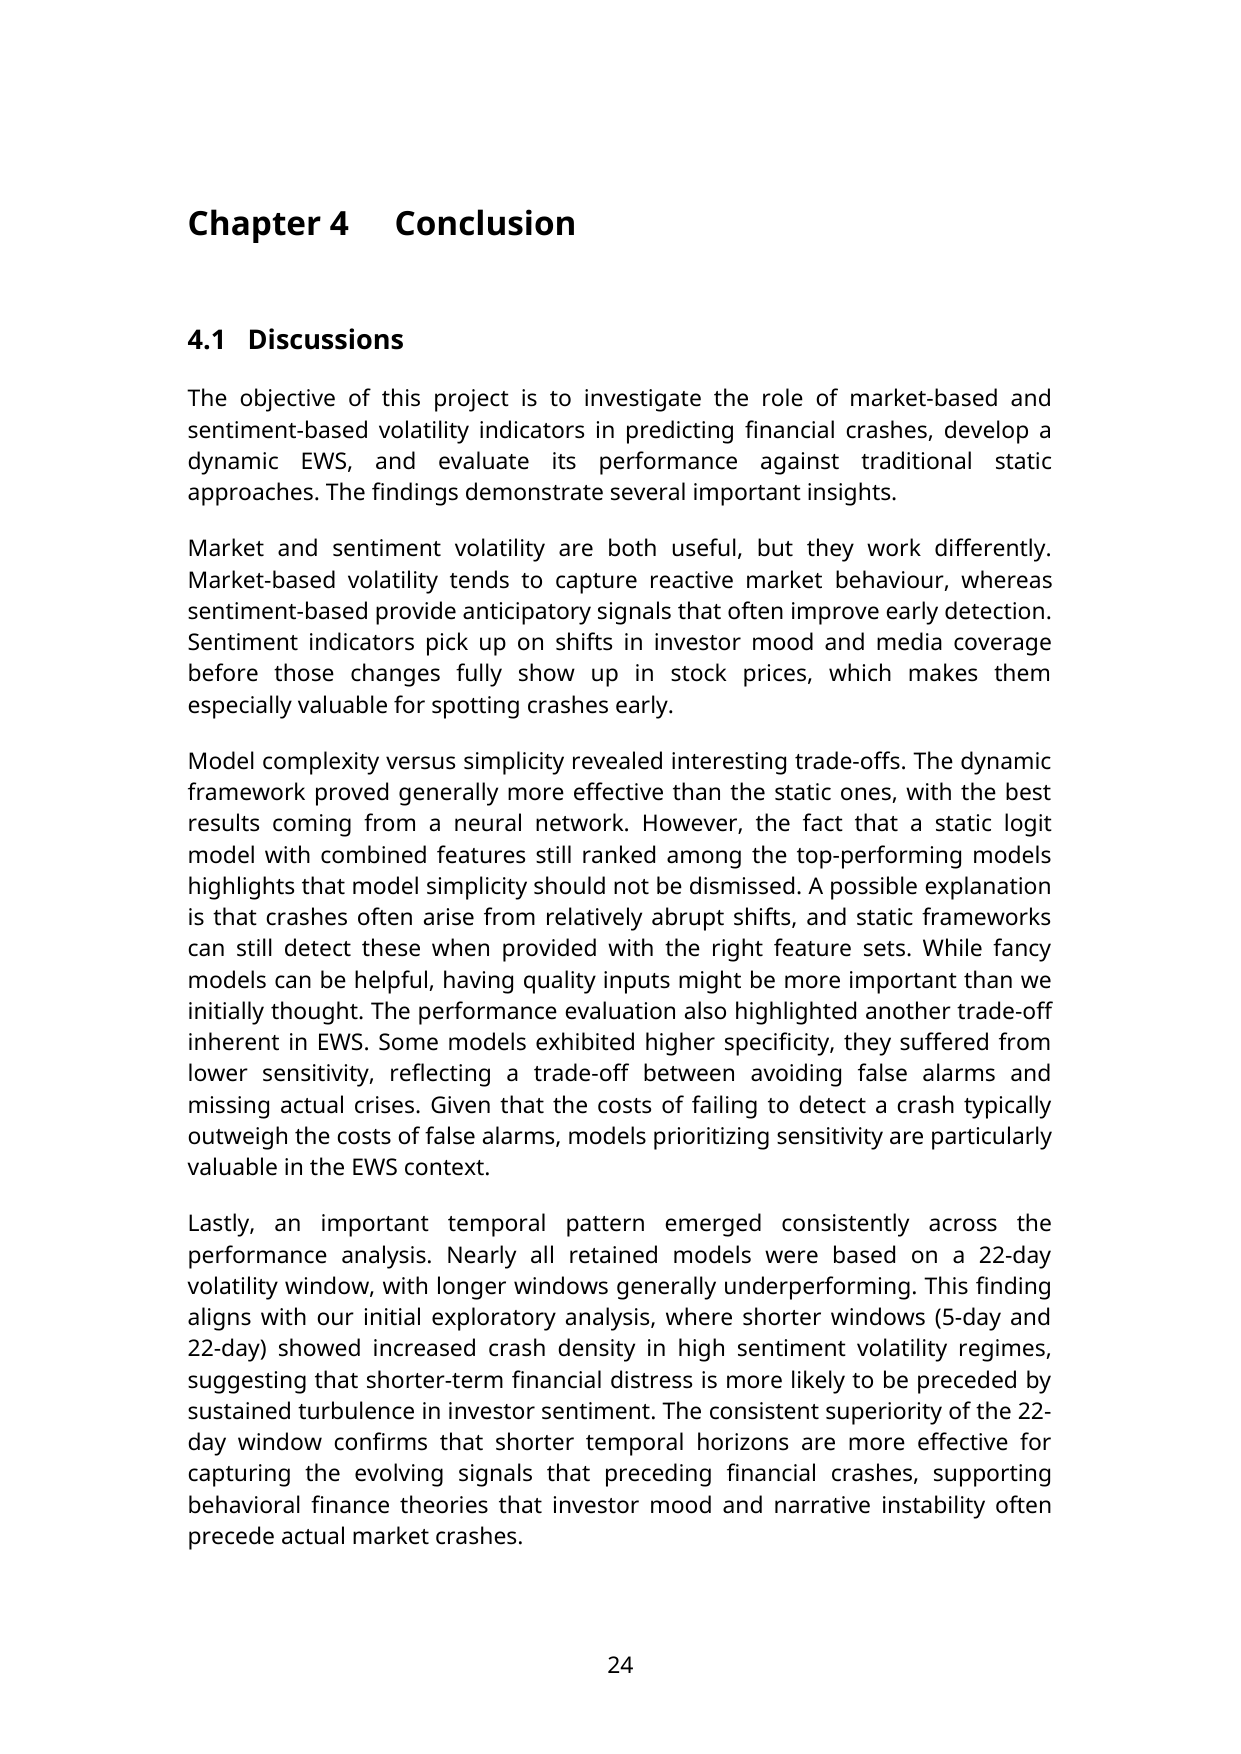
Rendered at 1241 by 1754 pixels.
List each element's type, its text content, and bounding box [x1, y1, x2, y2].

text Market and sentiment volatility are both useful, but they work differently. Market-based volatility tends to capture reactive market behaviour, whereas sentiment-based provide anticipatory signals that often improve early detection. Sentiment indicators pick up on shifts in investor mood and media coverage before those changes fully show up in stock prices, which makes them especially valuable for spotting crashes early. [187, 532, 1053, 720]
text Lastly, an important temporal pattern emerged consistently across the performance analysis. Nearly all retained models were based on a 22-day volatility window, with longer windows generally underperforming. This finding aligns with our initial exploratory analysis, where shorter windows (5-day and 22-day) showed increased crash density in high sentiment volatility regimes, suggesting that shorter-term financial distress is more likely to be preceded by sustained turbulence in investor sentiment. The consistent superiority of the 22-day window confirms that shorter temporal horizons are more effective for capturing the evolving signals that preceding financial crashes, supporting behavioral finance theories that investor mood and narrative instability often precede actual market crashes. [187, 1207, 1053, 1551]
text Model complexity versus simplicity revealed interesting trade-offs. The dynamic framework proved generally more effective than the static ones, with the best results coming from a neural network. However, the fact that a static logit model with combined features still ranked among the top-performing models highlights that model simplicity should not be dismissed. A possible explanation is that crashes often arise from relatively abrupt shifts, and static frameworks can still detect these when provided with the right feature sets. While fancy models can be helpful, having quality inputs might be more important than we initially thought. The performance evaluation also highlighted another trade-off inherent in EWS. Some models exhibited higher specificity, they suffered from lower sensitivity, reflecting a trade-off between avoiding false alarms and missing actual crises. Given that the costs of failing to detect a crash typically outweigh the costs of false alarms, models prioritizing sensitivity are particularly valuable in the EWS context. [187, 745, 1053, 1182]
subtitle Conclusion [187, 200, 1053, 245]
subtitle Discussions [187, 320, 1053, 357]
text The objective of this project is to investigate the role of market-based and sentiment-based volatility indicators in predicting financial crashes, develop a dynamic EWS, and evaluate its performance against traditional static approaches. The findings demonstrate several important insights. [187, 382, 1053, 507]
